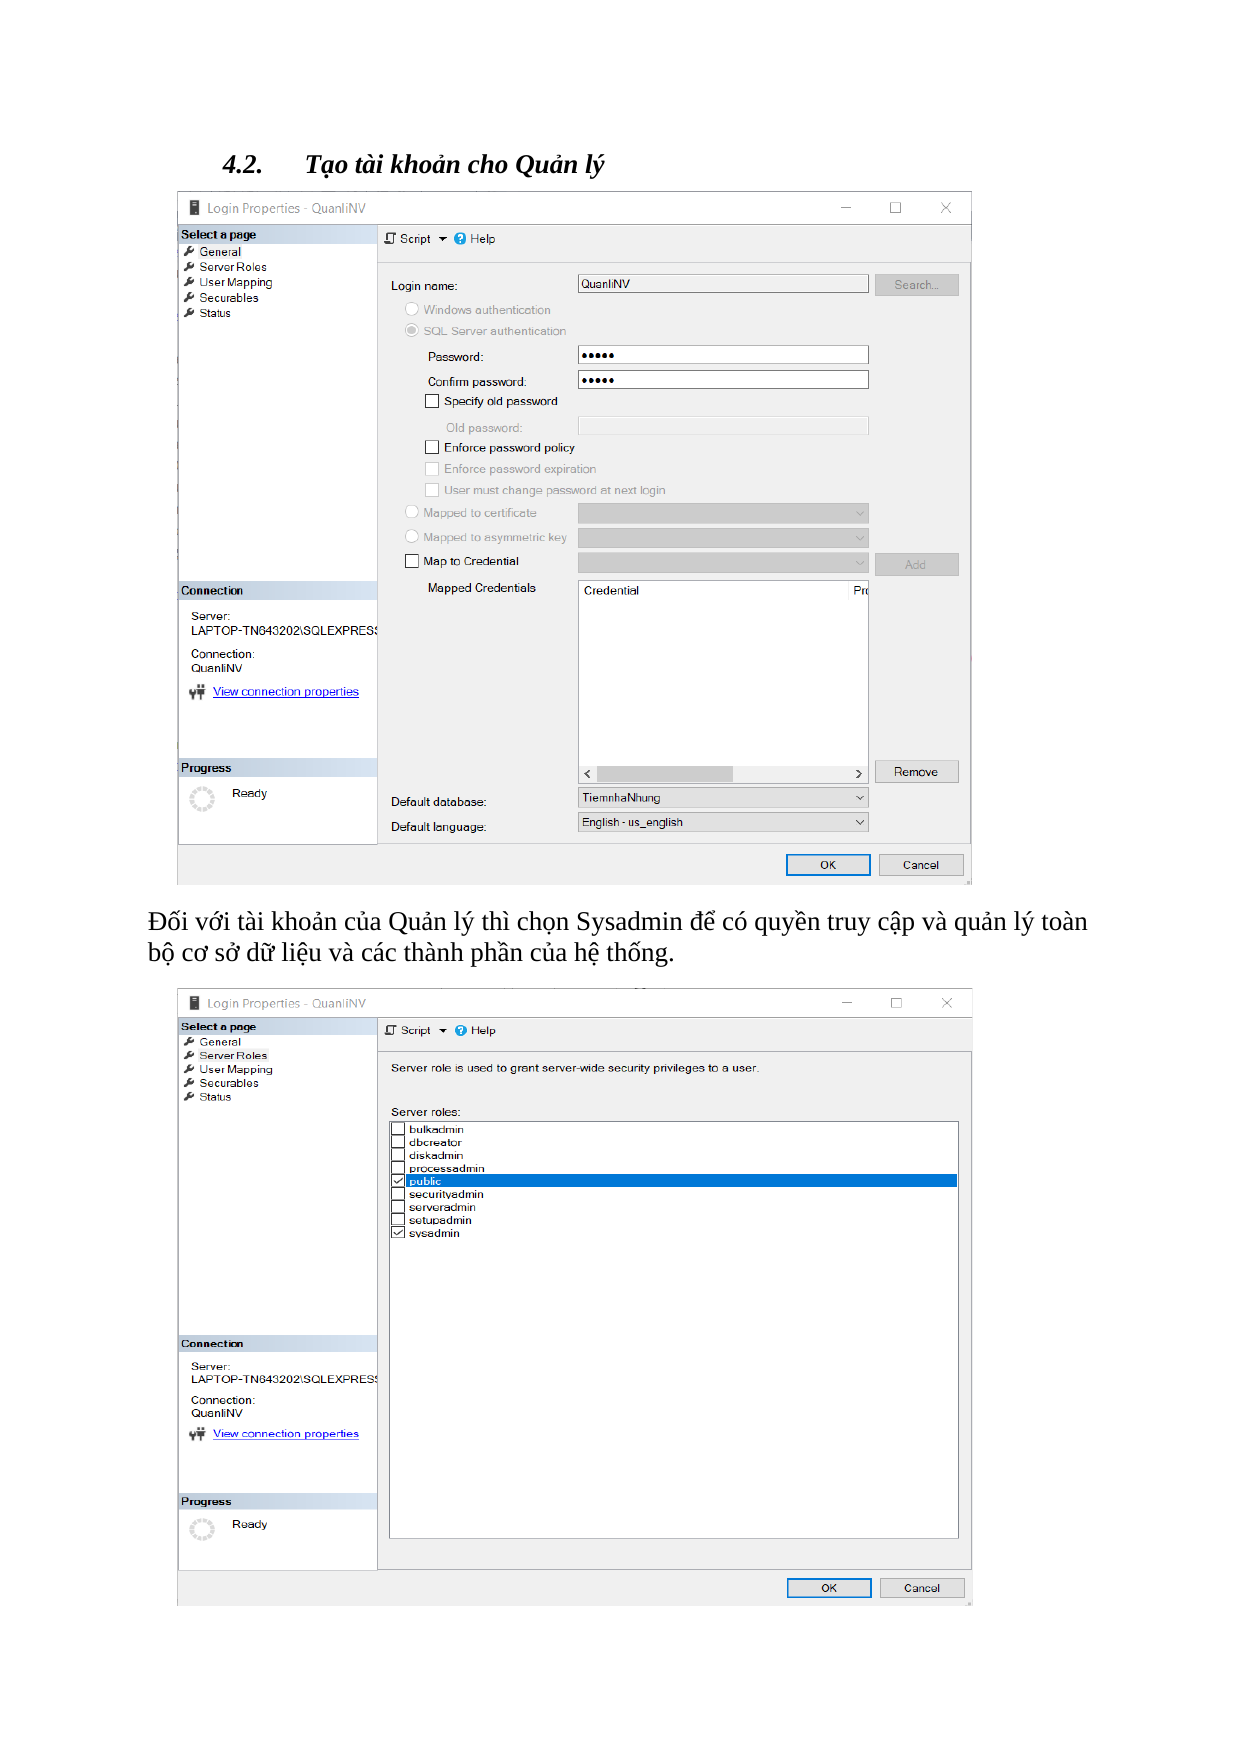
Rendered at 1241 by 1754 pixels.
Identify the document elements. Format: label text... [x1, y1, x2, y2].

picture [177, 191, 972, 885]
text Đối với tài khoản của Quản lý thì chọn Sysadmin để có quyền truy cập và quản lý toàn bộ cơ sở dữ liệu và các thành phần của hệ thống. [148, 905, 1092, 968]
picture [177, 988, 973, 1606]
subtitle Tạo tài khoản cho Quản lý [223, 148, 1092, 179]
